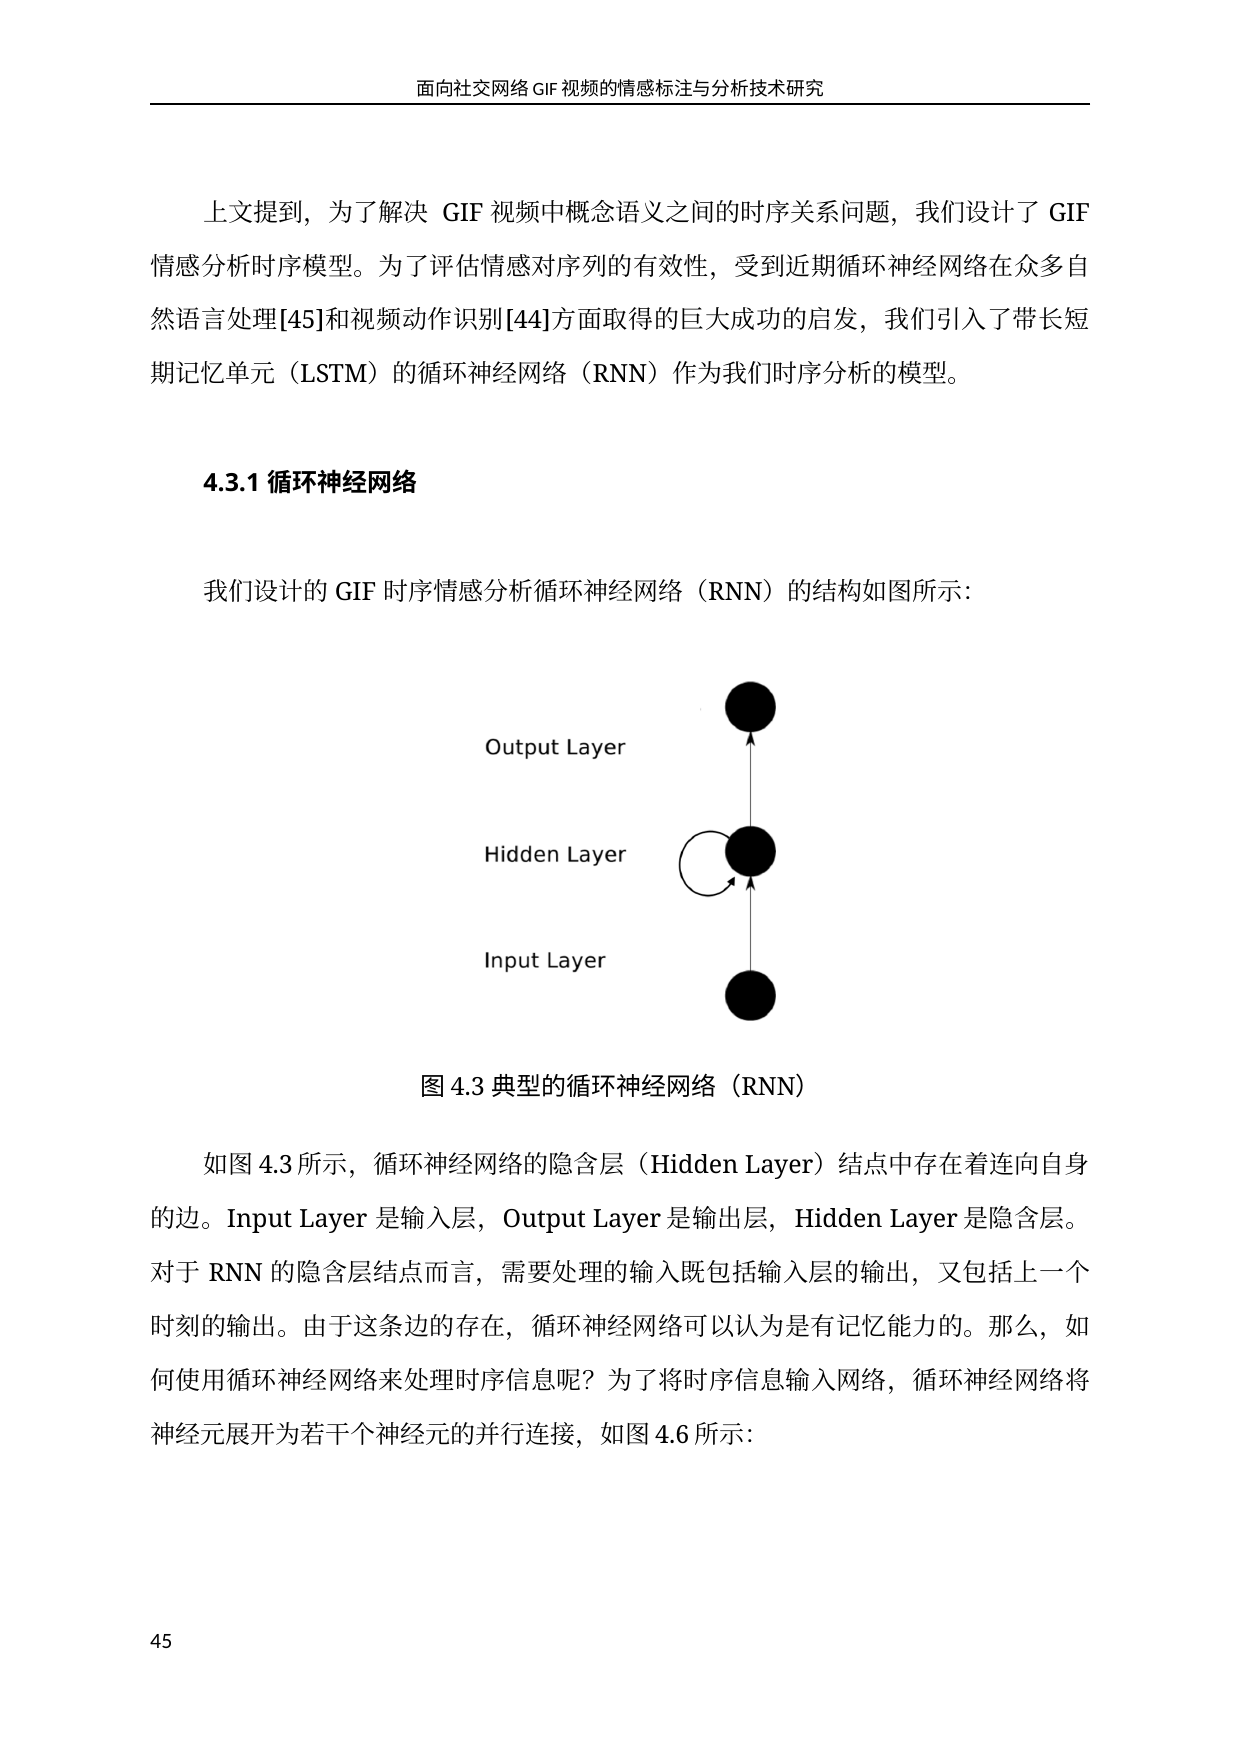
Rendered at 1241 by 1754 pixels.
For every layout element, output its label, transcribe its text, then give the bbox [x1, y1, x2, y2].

text 我们设计的 GIF 时序情感分析循环神经网络（RNN）的结构如图所示： [150, 572, 1090, 608]
text 上文提到，为了解决 GIF 视频中概念语义之间的时序关系问题，我们设计了 GIF 情感分析时序模型。为了评估情感对序列的有效性，受到近期循环神经网络在众多自然语言处理[45]和视频动作识别[44]方面取得的巨大成功的启发，我们引入了带长短期记忆单元（LSTM）的循环神经网络（RNN）作为我们时序分析的模型。 [150, 192, 1090, 390]
text 图 4.3 典型的循环神经网络（RNN） [150, 1066, 1090, 1103]
text 如图4.3所示，循环神经网络的隐含层（Hidden Layer）结点中存在着连向自身的边。Input Layer 是输入层，Output Layer是输出层，Hidden Layer是隐含层。对于 RNN 的隐含层结点而言，需要处理的输入既包括输入层的输出，又包括上一个时刻的输出。由于这条边的存在，循环神经网络可以认为是有记忆能力的。那么，如何使用循环神经网络来处理时序信息呢？为了将时序信息输入网络，循环神经网络将神经元展开为若干个神经元的并行连接，如图4.6所示： [150, 1145, 1090, 1451]
text 4.3.1 循环神经网络 [150, 463, 1090, 499]
picture [455, 668, 786, 1037]
